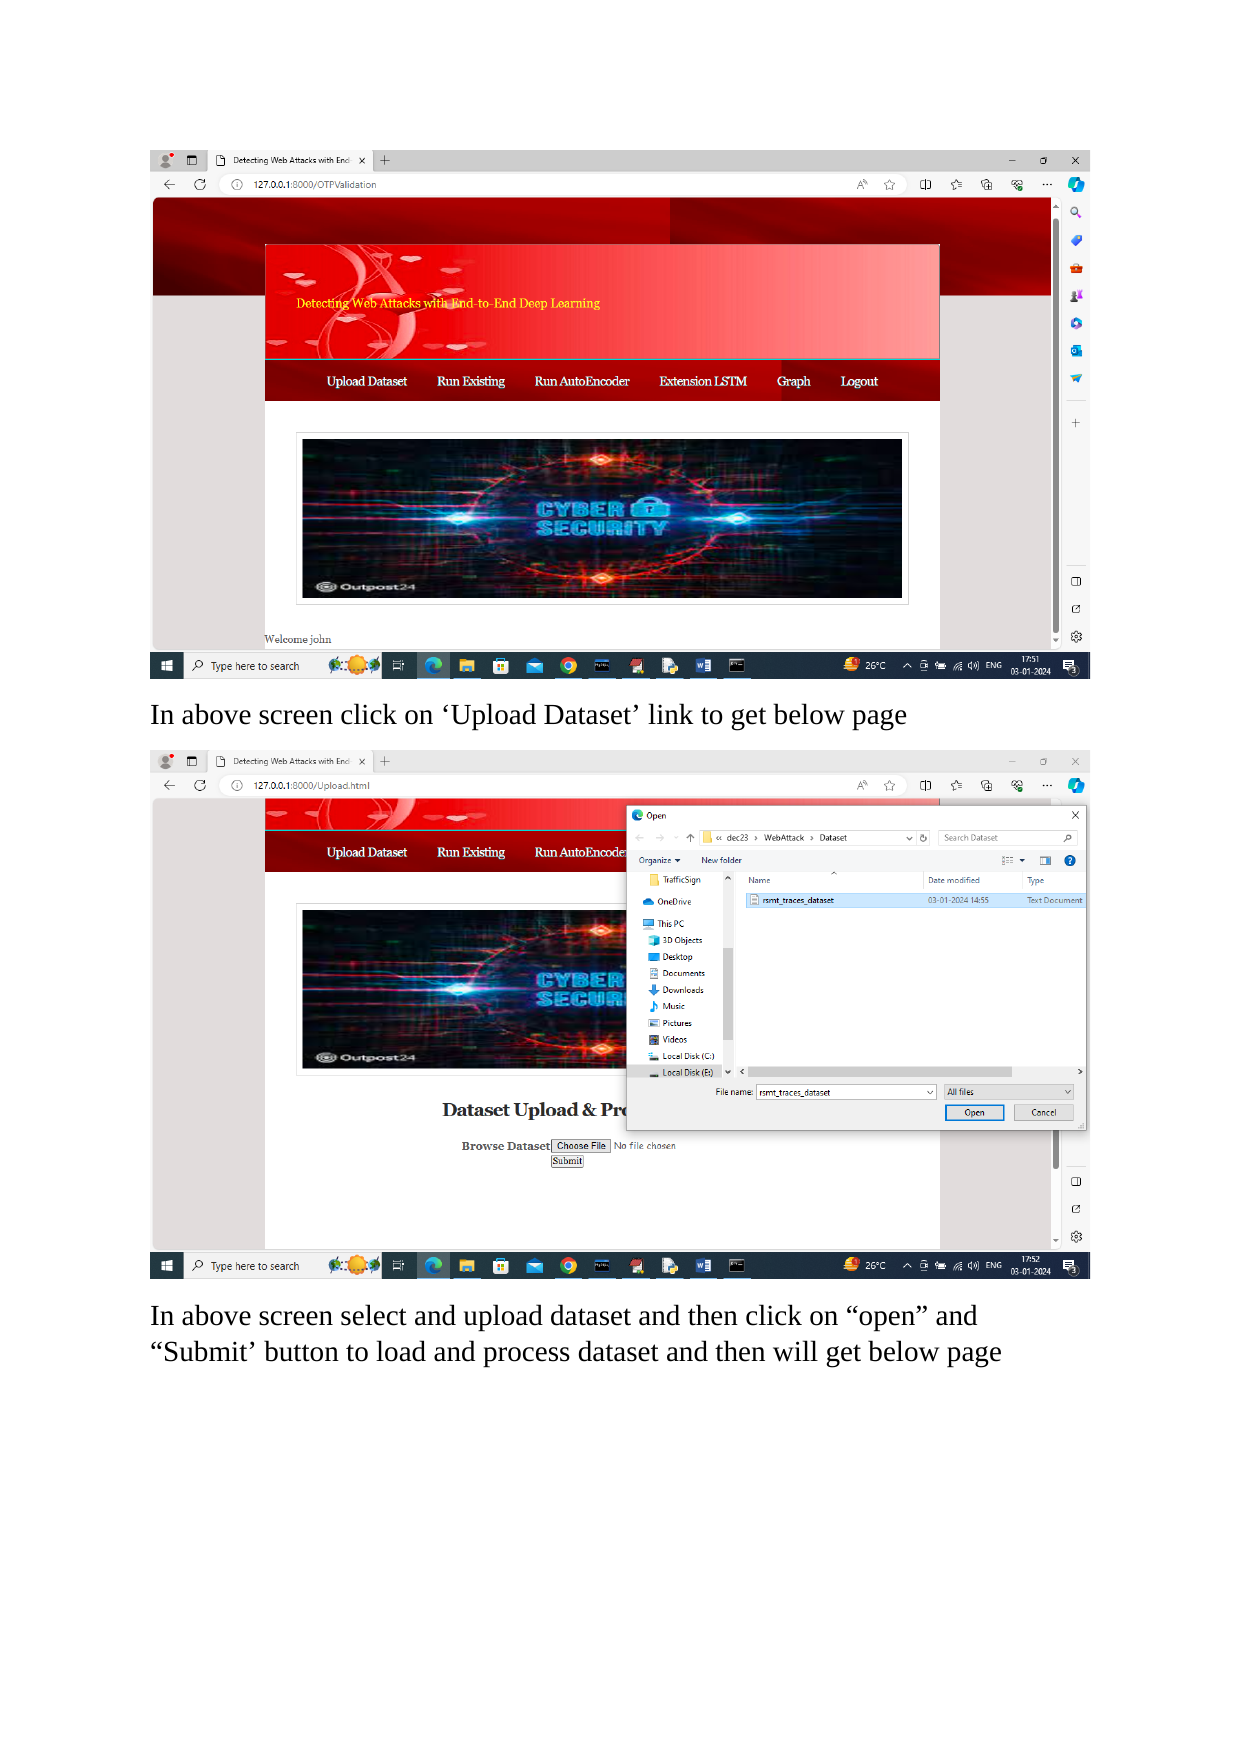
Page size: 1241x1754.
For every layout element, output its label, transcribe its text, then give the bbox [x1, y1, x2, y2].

text In above screen click on ‘Upload Dataset’ link to get below page [150, 697, 1090, 731]
text In above screen select and upload dataset and then click on “open” and “Submit’ button to load and process dataset and then will get below page [150, 1298, 1090, 1367]
picture [150, 150, 1091, 679]
picture [150, 750, 1091, 1279]
